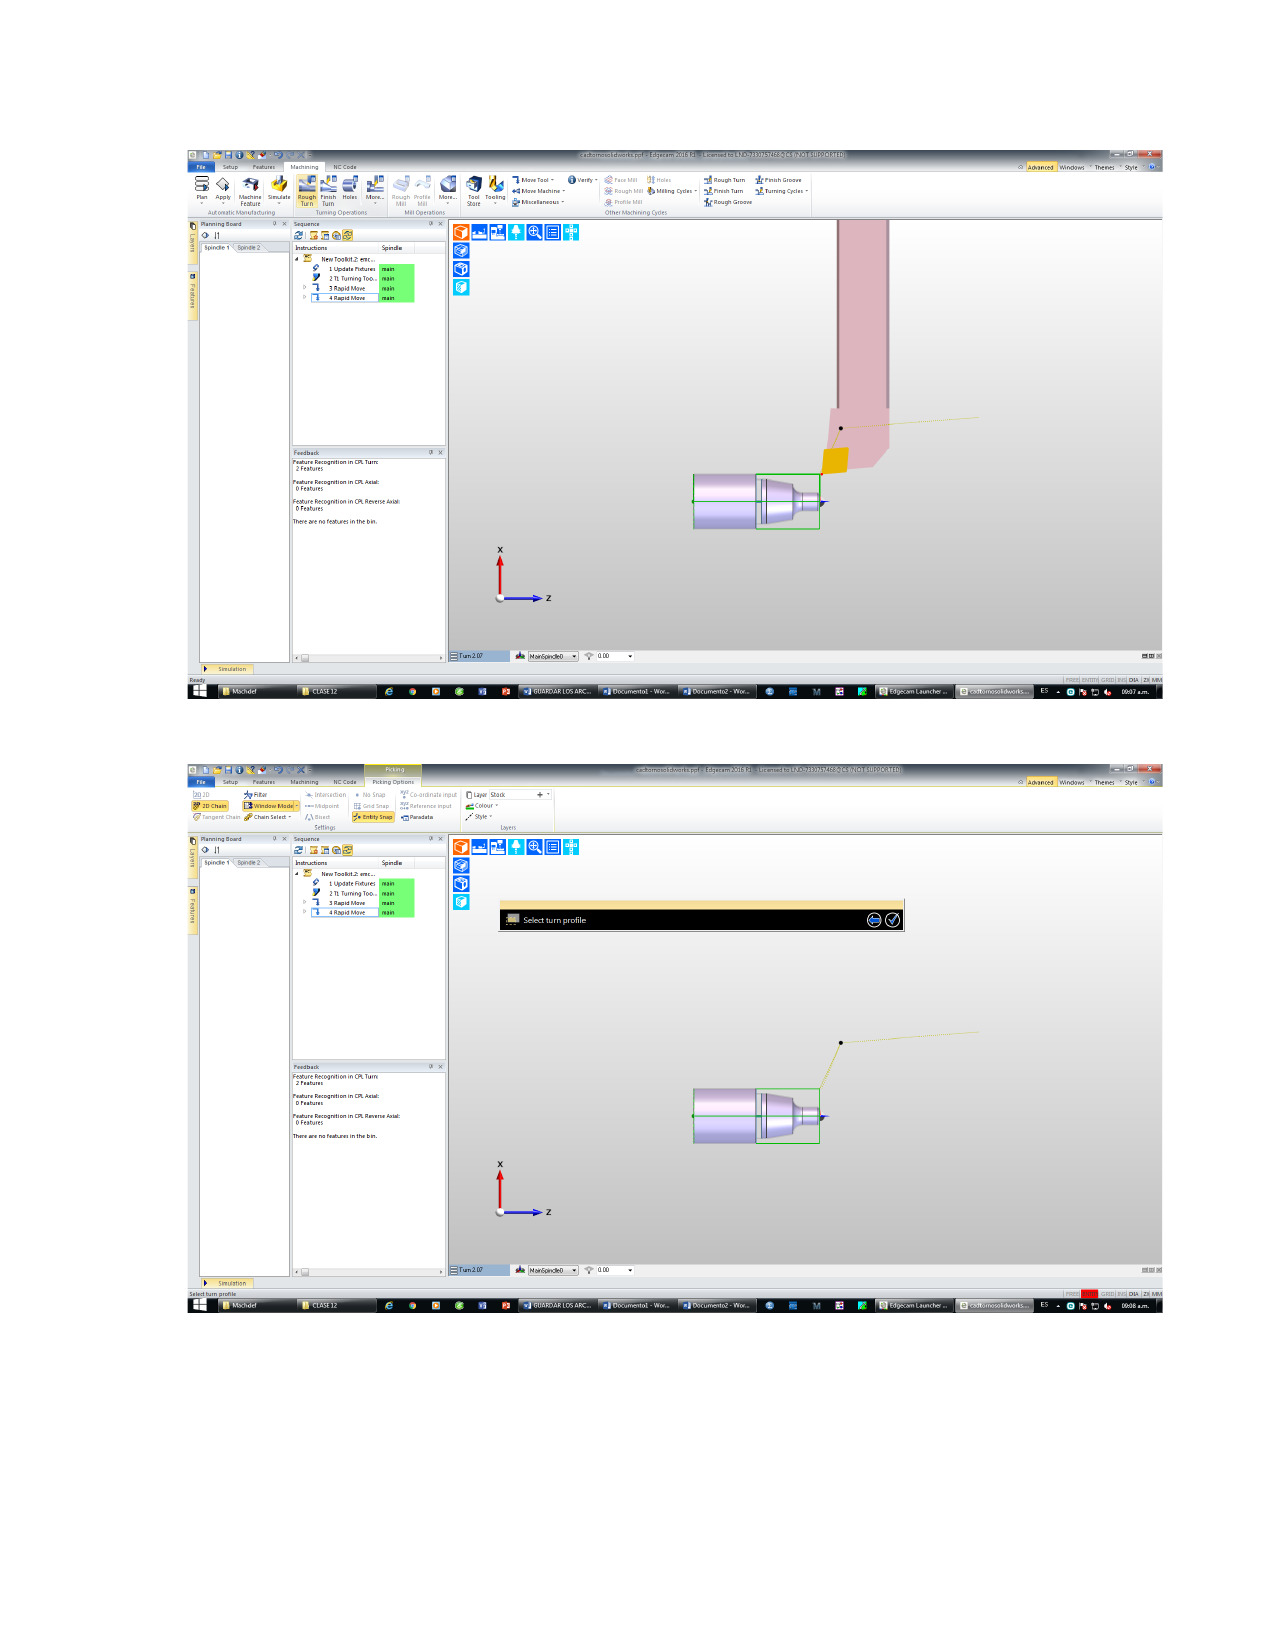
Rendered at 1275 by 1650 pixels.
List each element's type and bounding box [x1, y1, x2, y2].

picture [187, 764, 1163, 1313]
picture [187, 150, 1163, 699]
